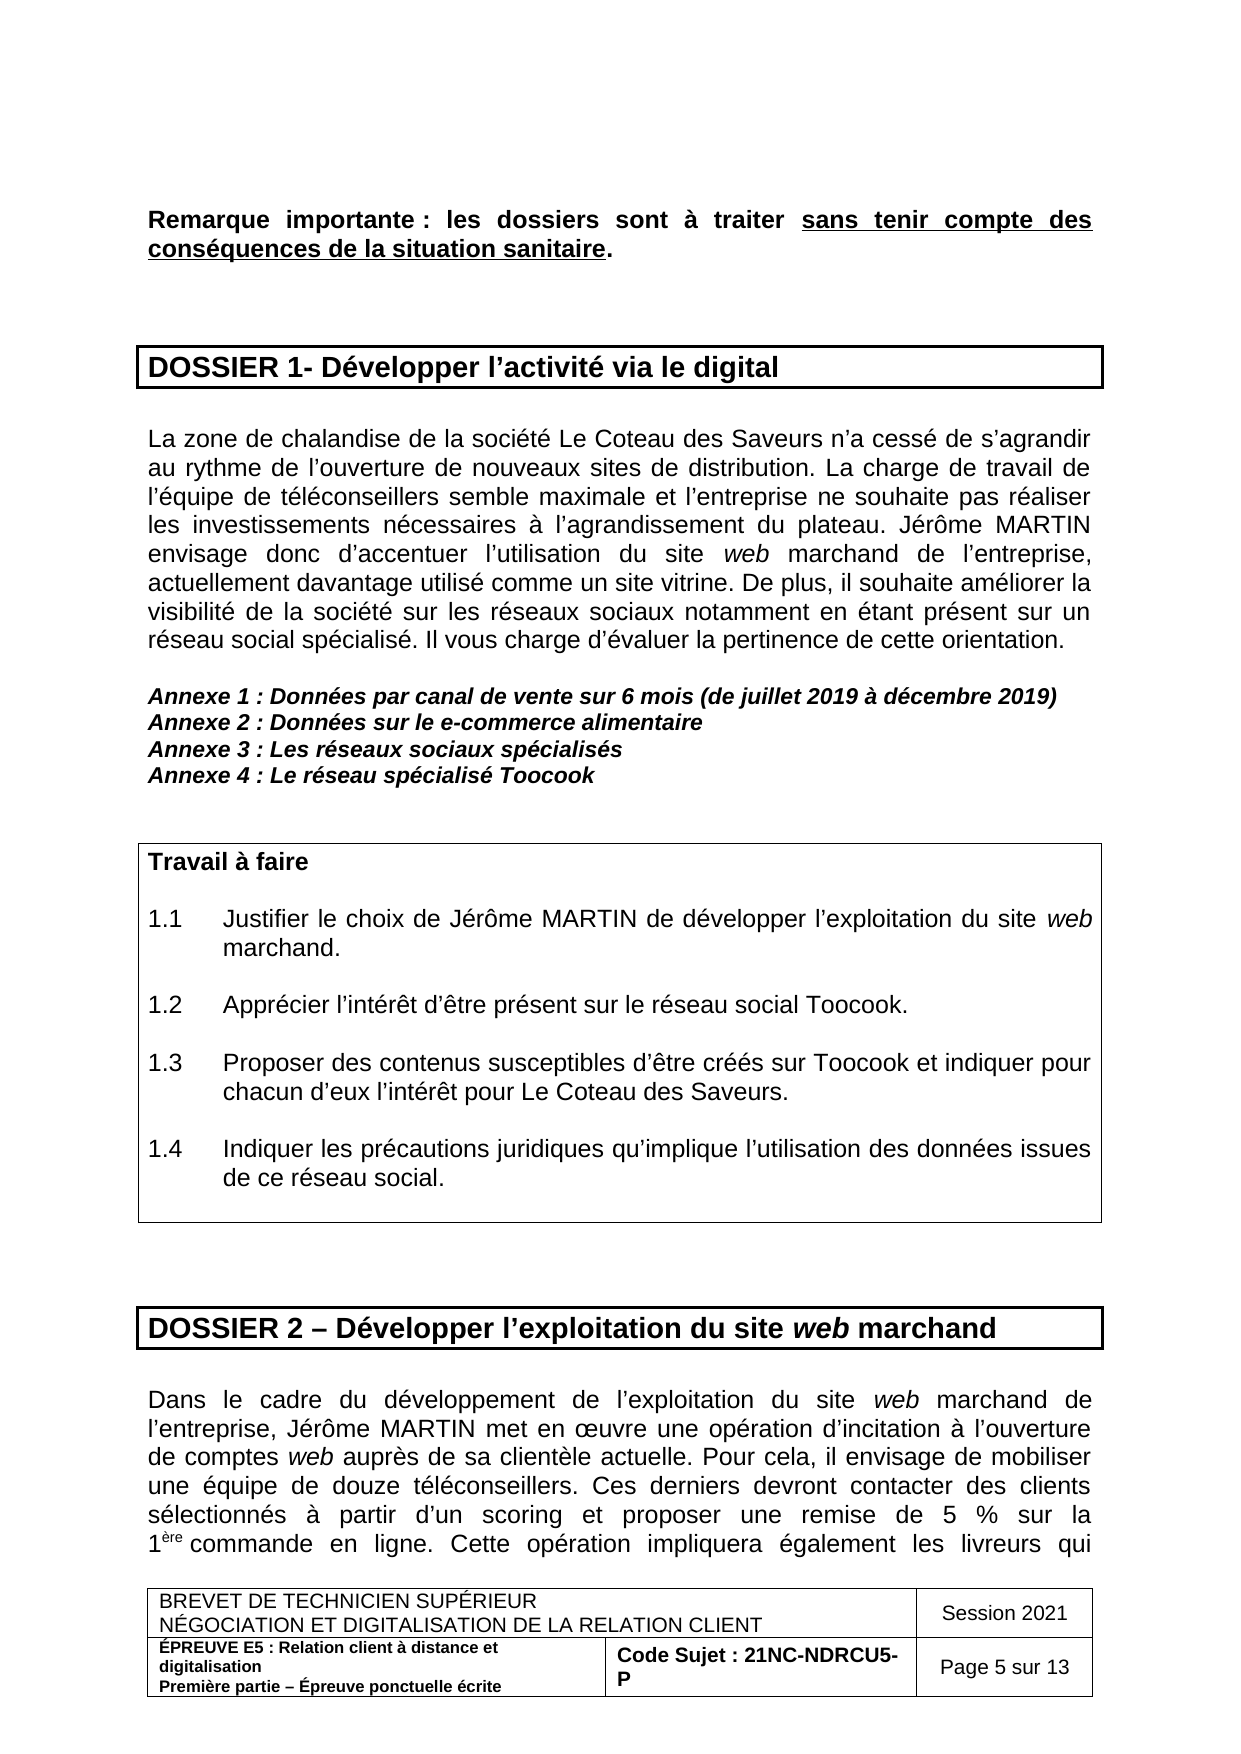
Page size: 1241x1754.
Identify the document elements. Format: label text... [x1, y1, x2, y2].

text 1.4 Indiquer les précautions juridiques qu’implique l’utilisation des données issues de ce réseau social. [148, 1134, 1093, 1191]
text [148, 1385, 1093, 1557]
text Annexe 1 : Données par canal de vente sur 6 mois (de juillet 2019 à décembre 2019) [148, 683, 1093, 709]
text La zone de chalandise de la société Le Coteau des Saveurs n’a cessé de s’agrandir au rythme de l’ouverture de nouveaux sites de distribution. La charge de travail de l’équipe de téléconseillers semble maximale et l’entreprise ne souhaite pas réaliser les investissements nécessaires à l’agrandissement du plateau. Jérôme MARTIN envisage donc d’accentuer l’utilisation du site web marchand de l’entreprise, actuellement davantage utilisé comme un site vitrine. De plus, il souhaite améliorer la visibilité de la société sur les réseaux sociaux notamment en étant présent sur un réseau social spécialisé. Il vous charge d’évaluer la pertinence de cette orientation. [148, 424, 1093, 654]
text Travail à faire [139, 844, 1101, 875]
text Annexe 3 : Les réseaux sociaux spécialisés [148, 736, 1093, 762]
text 1.1 Justifier le choix de Jérôme MARTIN de développer l’exploitation du site web marchand. [148, 904, 1093, 961]
text 1.2 Apprécier l’intérêt d’être présent sur le réseau social Toocook. [148, 990, 1093, 1019]
subtitle DOSSIER 2 – Développer l’exploitation du site web marchand [139, 1309, 1101, 1347]
text Annexe 4 : Le réseau spécialisé Toocook [148, 762, 1093, 788]
subtitle DOSSIER 1- Développer l’activité via le digital [139, 348, 1101, 386]
text Remarque importante : les dossiers sont à traiter sans tenir compte des conséquences de la situation sanitaire. [148, 205, 1093, 263]
text 1.3 Proposer des contenus susceptibles d’être créés sur Toocook et indiquer pour chacun d’eux l’intérêt pour Le Coteau des Saveurs. [148, 1048, 1093, 1105]
text Annexe 2 : Données sur le e-commerce alimentaire [148, 709, 1093, 736]
